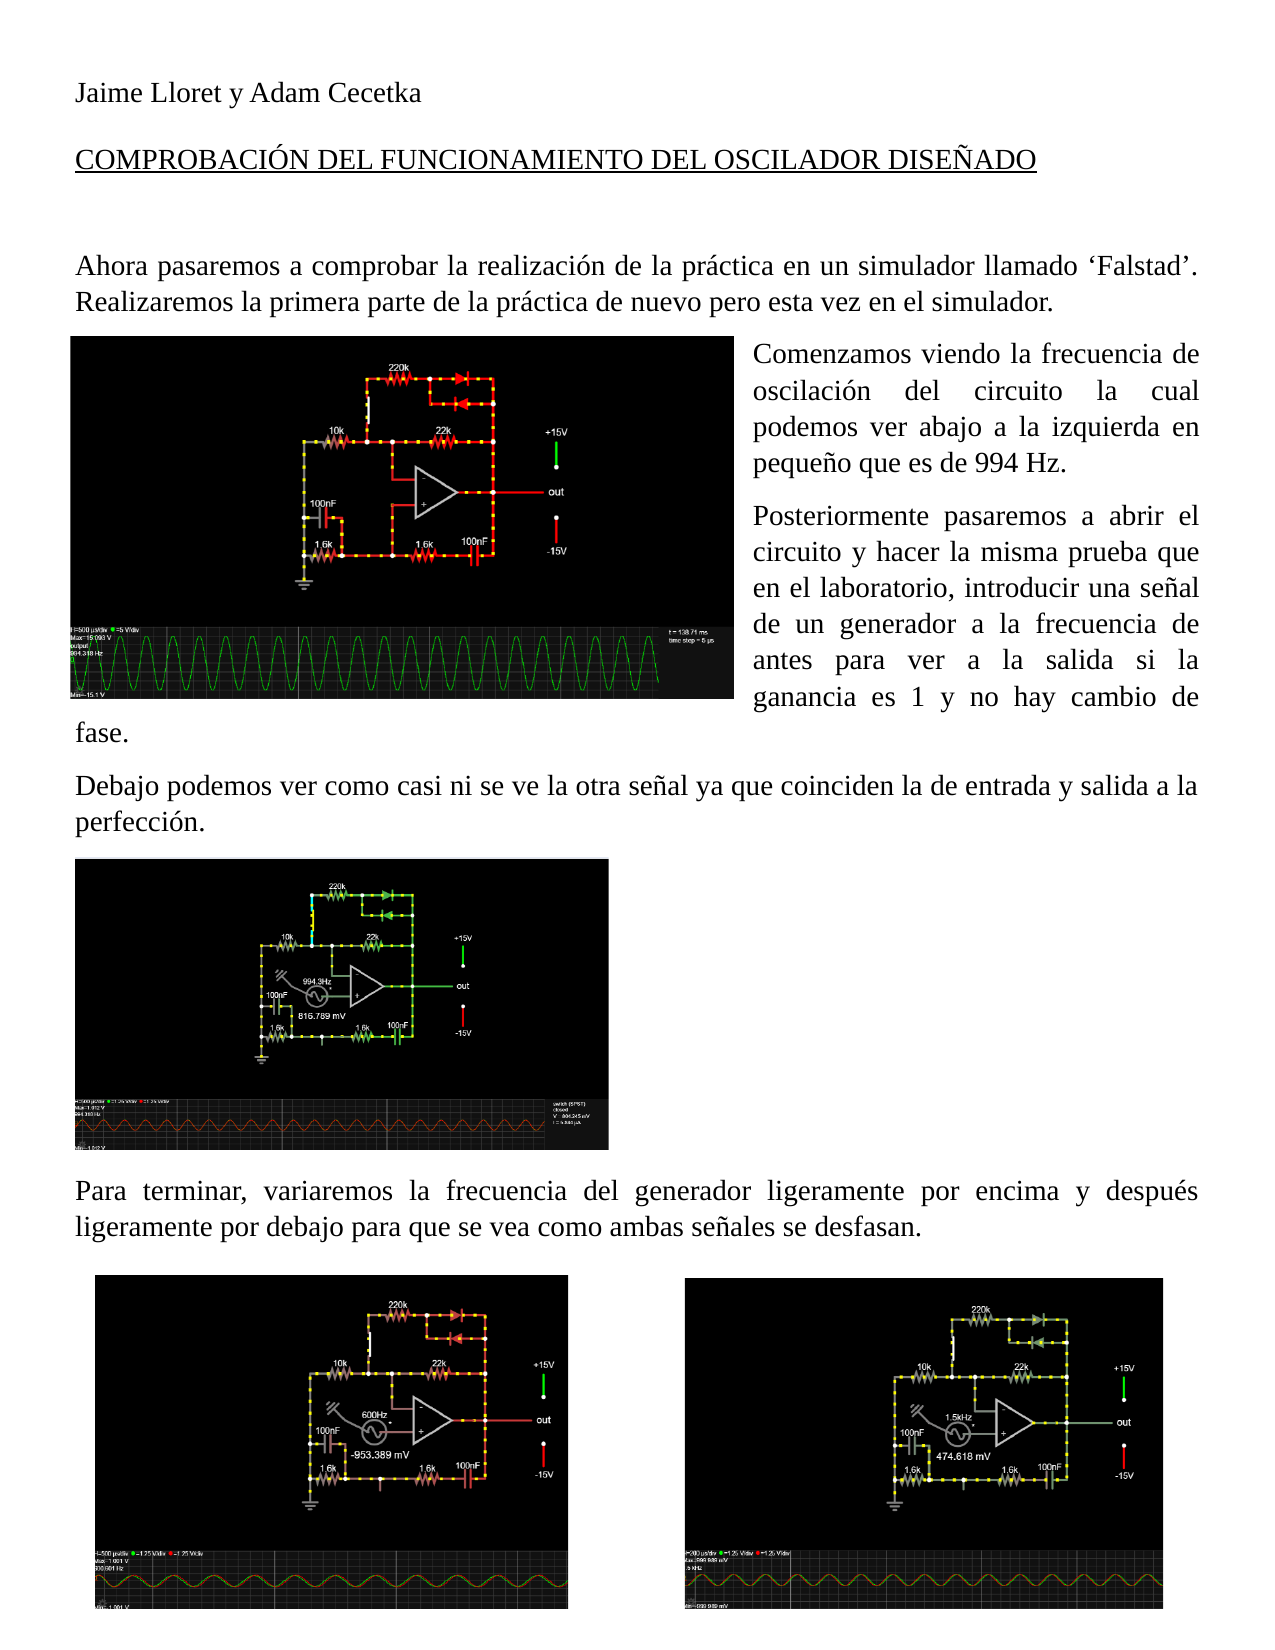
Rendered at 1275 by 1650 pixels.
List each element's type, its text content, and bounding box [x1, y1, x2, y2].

text Comenzamos viendo la frecuencia de oscilación del circuito la cual podemos ver abajo a la izquierda en pequeño que es de 994 Hz. [734, 337, 1200, 479]
picture [95, 1275, 569, 1609]
text Ahora pasaremos a comprobar la realización de la práctica en un simulador llamado ‘Falstad’. Realizaremos la primera parte de la práctica de nuevo pero esta vez en el simulador. [75, 248, 1200, 317]
picture [75, 857, 609, 1150]
text COMPROBACIÓN DEL FUNCIONAMIENTO DEL OSCILADOR DISEÑADO [75, 142, 1200, 176]
text Debajo podemos ver como casi ni se ve la otra señal ya que coinciden la de entrada y salida a la perfección. [75, 768, 1200, 837]
picture [70, 336, 734, 699]
picture [684, 1278, 1164, 1609]
text Para terminar, variaremos la frecuencia del generador ligeramente por encima y después ligeramente por debajo para que se vea como ambas señales se desfasan. [75, 1173, 1200, 1243]
text Posteriormente pasaremos a abrir el circuito y hacer la misma prueba que en el laboratorio, introducir una señal de un generador a la frecuencia de antes para ver a la salida si la ganancia es 1 y no hay cambio de fase. [75, 498, 1200, 748]
